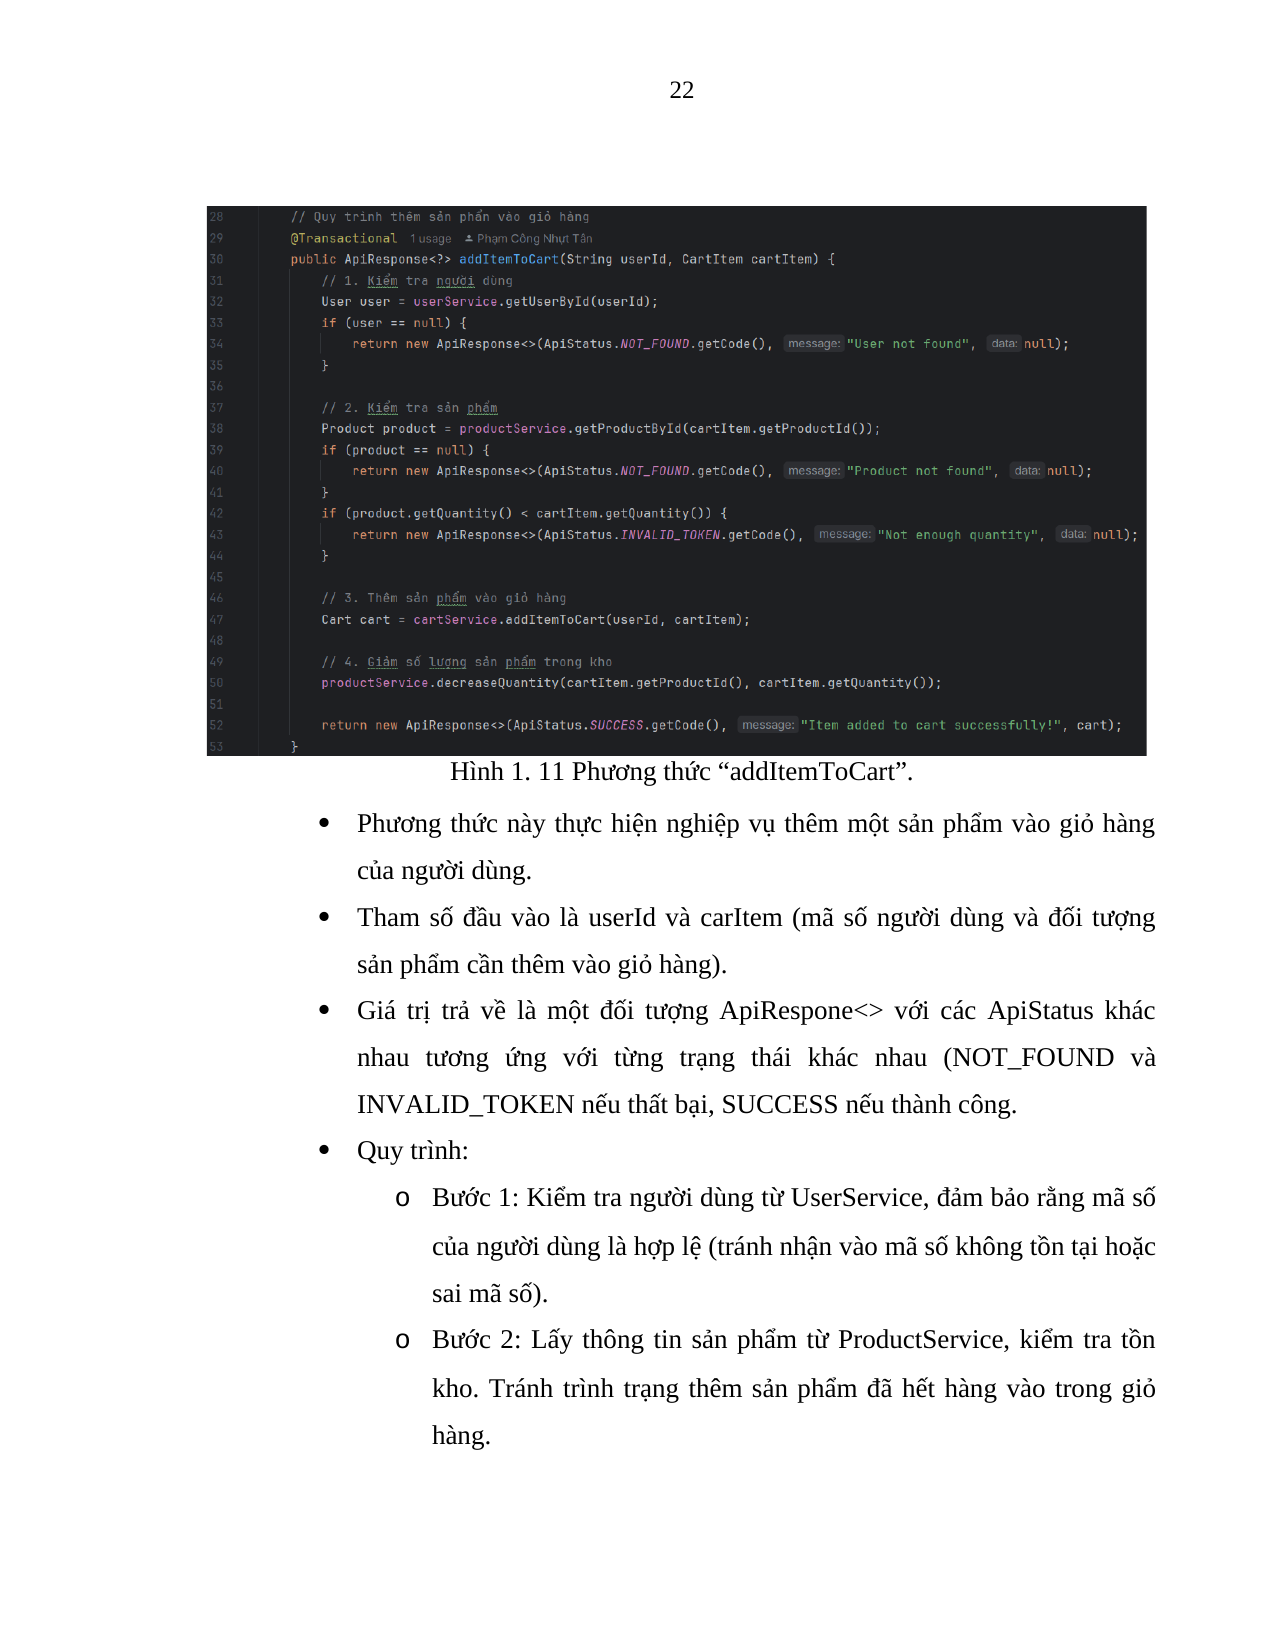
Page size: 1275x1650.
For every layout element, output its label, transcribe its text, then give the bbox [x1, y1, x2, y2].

list Quy trình: [319, 1134, 1157, 1166]
list Giá trị trả về là một đối tượng ApiRespone<> với các ApiStatus khác nhau tương ứng với từng trạng thái khác nhau (NOT_FOUND và INVALID_TOKEN nếu thất bại, SUCCESS nếu thành công. [319, 994, 1157, 1119]
list Tham số đầu vào là userId và carItem (mã số người dùng và đối tượng sản phẩm cần thêm vào giỏ hàng). [319, 901, 1157, 979]
list Bước 1: Kiểm tra người dùng từ UserService, đảm bảo rằng mã số của người dùng là hợp lệ (tránh nhận vào mã số không tồn tại hoặc sai mã số). [394, 1181, 1157, 1308]
picture [206, 206, 1147, 756]
list Phương thức này thực hiện nghiệp vụ thêm một sản phẩm vào giỏ hàng của người dùng. [319, 807, 1157, 885]
list Bước 2: Lấy thông tin sản phẩm từ ProductService, kiểm tra tồn kho. Tránh trình trạng thêm sản phẩm đã hết hàng vào trong giỏ hàng. [394, 1324, 1157, 1450]
